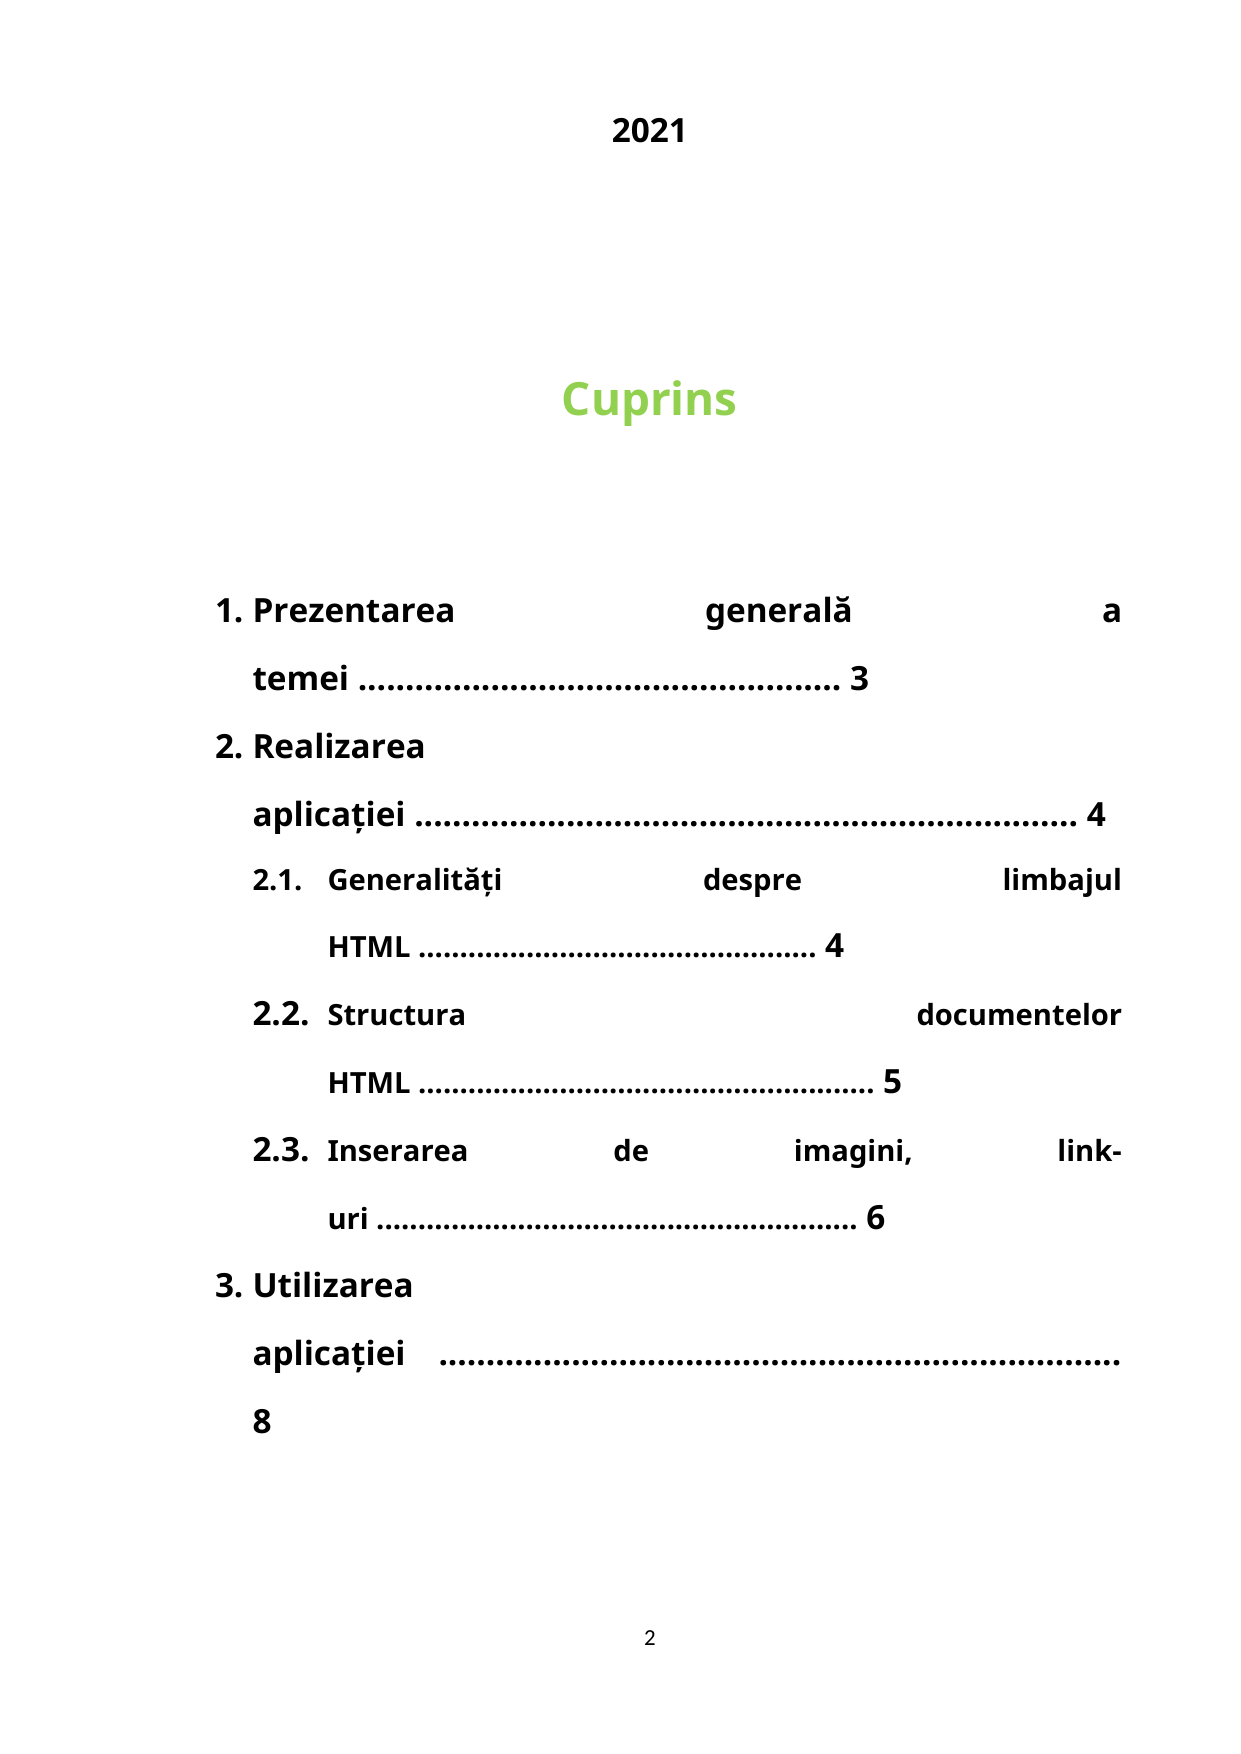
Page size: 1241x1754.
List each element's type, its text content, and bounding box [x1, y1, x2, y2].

list Inserarea de imagini, link-uri .......................................................... 6 [252, 1126, 1122, 1239]
list Structura documentelor HTML ....................................................... 5 [252, 989, 1122, 1103]
text Cuprins [177, 366, 1122, 428]
list Generalități despre limbajul HTML ................................................ 4 [252, 859, 1122, 967]
list Prezentarea generală a temei ................................................... 3 [215, 587, 1122, 700]
list Utilizarea aplicației ........................................................................ 8 [215, 1262, 1122, 1444]
list Realizarea aplicației ...................................................................... 4 [215, 723, 1122, 836]
text 2021 [177, 106, 1122, 152]
